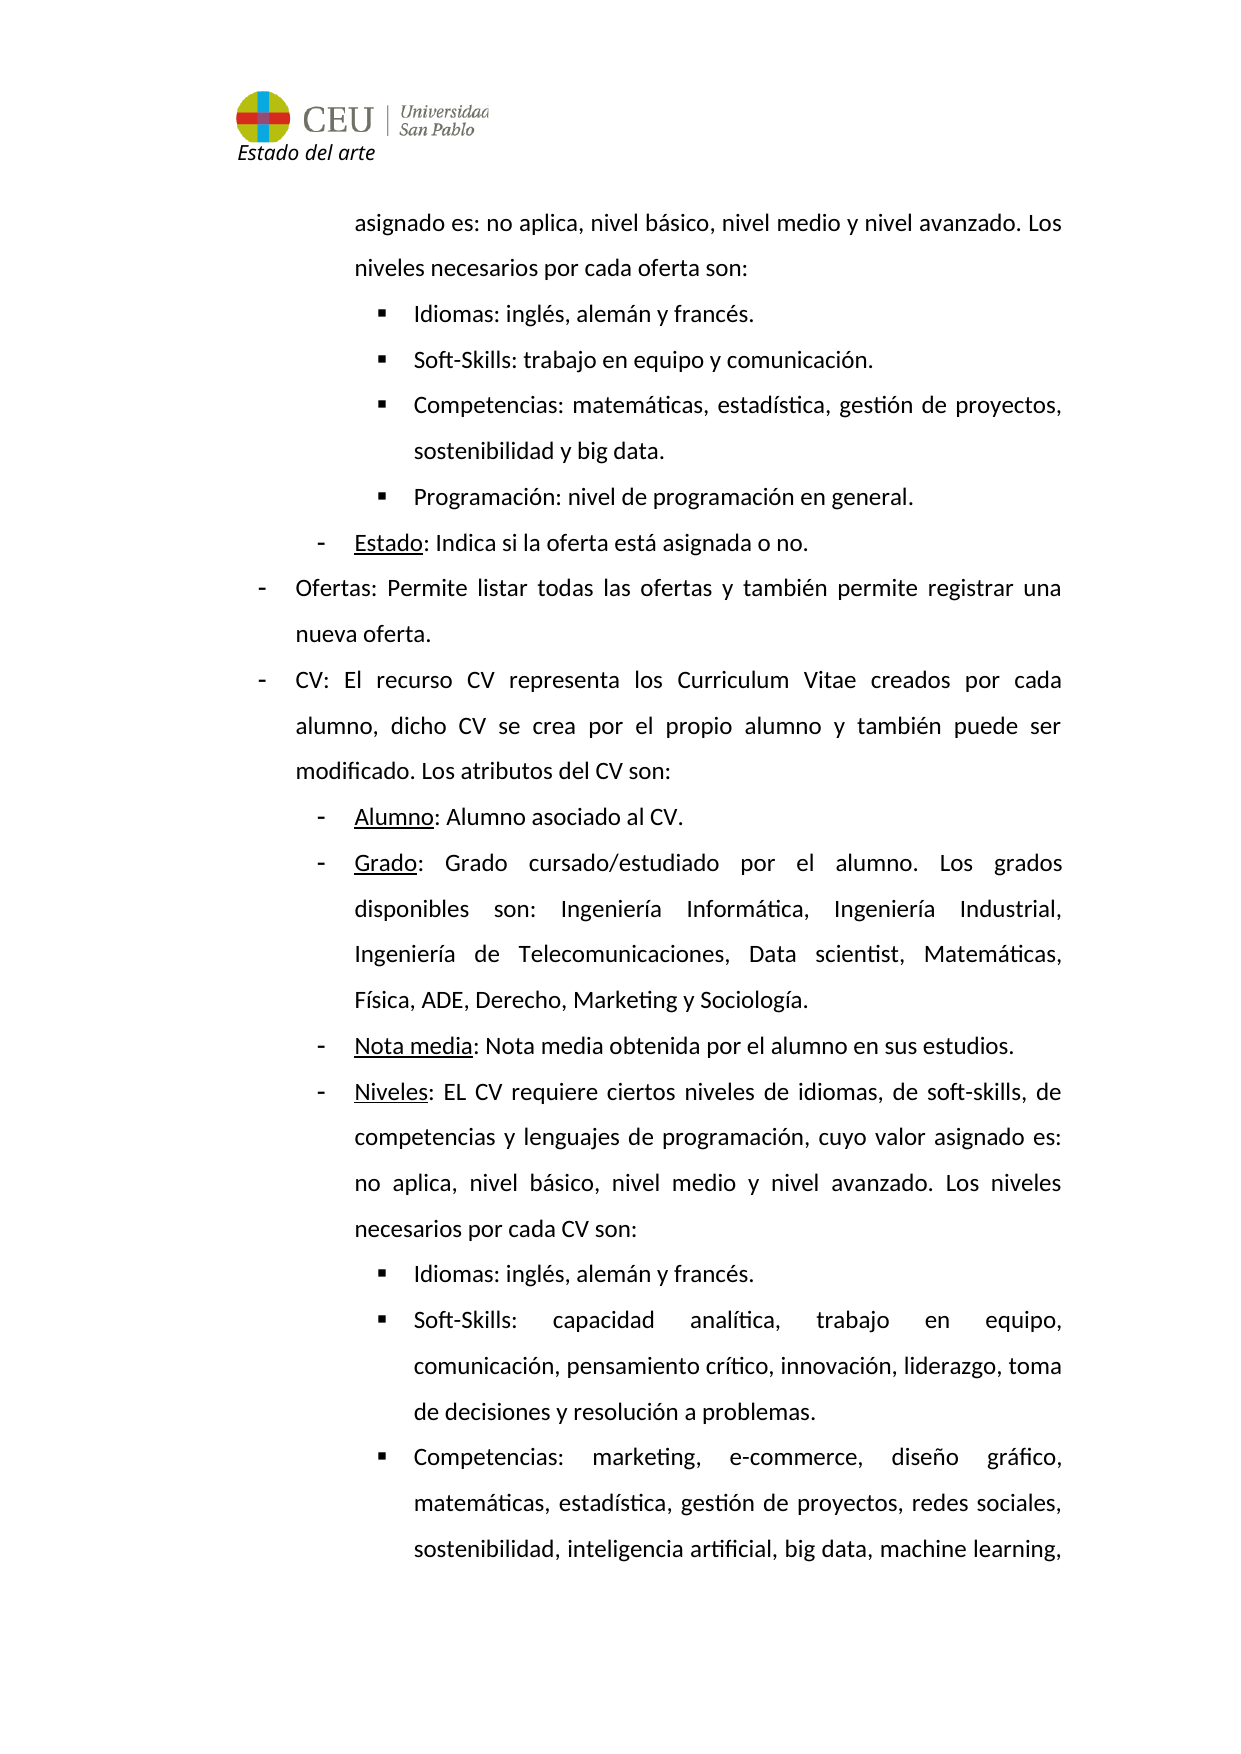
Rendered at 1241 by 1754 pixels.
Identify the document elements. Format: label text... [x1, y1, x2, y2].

list Competencias: matemáticas, estadística, gestión de proyectos, sostenibilidad y big data. [376, 390, 1063, 466]
list Alumno: Alumno asociado al CV. [317, 801, 1063, 832]
list CV: El recurso CV representa los Curriculum Vitae creados por cada alumno, dicho CV se crea por el propio alumno y también puede ser modificado. Los atributos del CV son: [258, 664, 1063, 786]
list Programación: nivel de programación en general. [376, 481, 1063, 512]
list Nota media: Nota media obtenida por el alumno en sus estudios. [317, 1030, 1063, 1060]
picture [235, 89, 489, 143]
list Ofertas: Permite listar todas las ofertas y también permite registrar una nueva oferta. [258, 573, 1063, 649]
list Estado: Indica si la oferta está asignada o no. [317, 527, 1063, 557]
list Idiomas: inglés, alemán y francés. [376, 1258, 1063, 1289]
list Grado: Grado cursado/estudiado por el alumno. Los grados disponibles son: Ingeniería Informática, Ingeniería Industrial, Ingeniería de Telecomunicaciones, Data scientist, Matemáticas, Física, ADE, Derecho, Marketing y Sociología. [317, 847, 1063, 1015]
list Soft-Skills: trabajo en equipo y comunicación. [376, 344, 1063, 374]
list Idiomas: inglés, alemán y francés. [376, 298, 1063, 329]
list Soft-Skills: capacidad analítica, trabajo en equipo, comunicación, pensamiento crítico, innovación, liderazgo, toma de decisiones y resolución a problemas. [376, 1304, 1063, 1426]
list Niveles: EL CV requiere ciertos niveles de idiomas, de soft-skills, de competencias y lenguajes de programación, cuyo valor asignado es: no aplica, nivel básico, nivel medio y nivel avanzado. Los niveles necesarios por cada CV son: [317, 1076, 1063, 1243]
